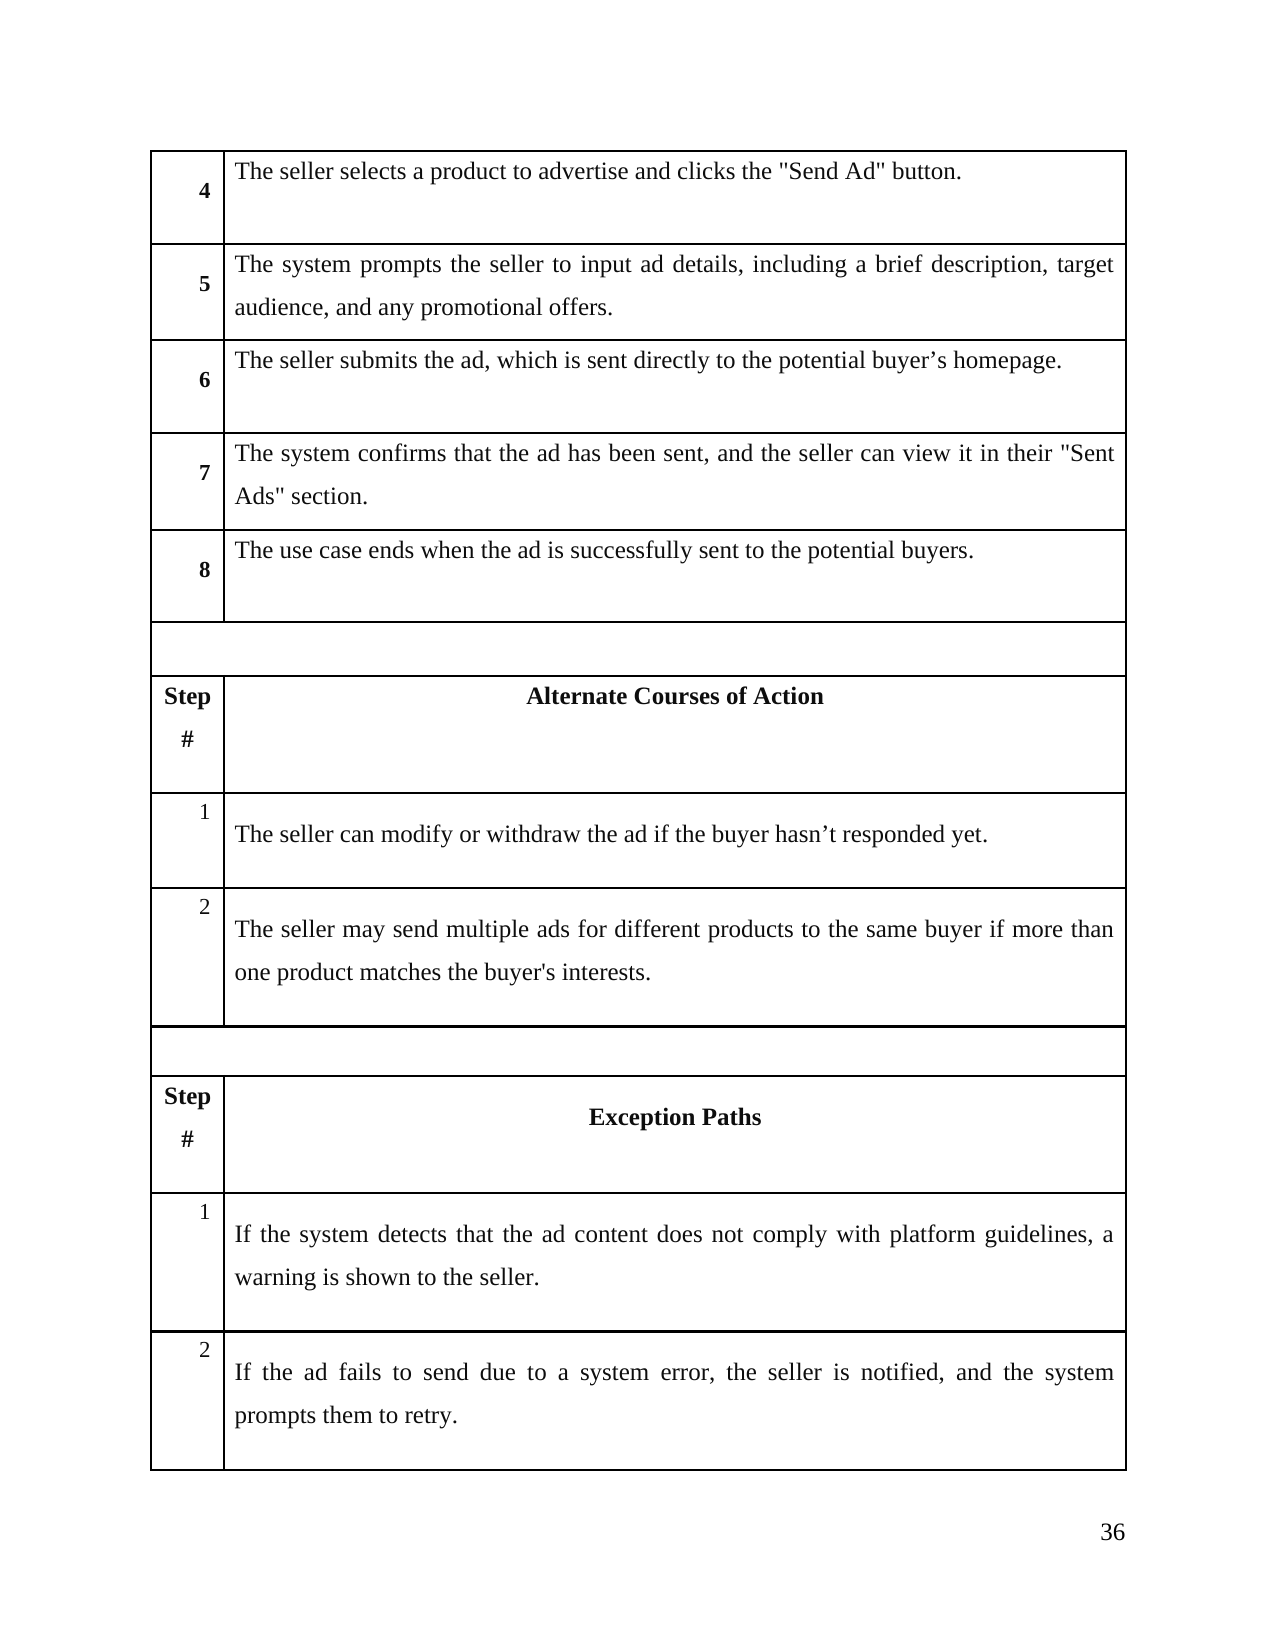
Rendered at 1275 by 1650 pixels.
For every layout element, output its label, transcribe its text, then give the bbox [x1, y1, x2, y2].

table_cell [152, 623, 1125, 675]
table_cell Step # [152, 1077, 223, 1192]
table_cell 2 [152, 1333, 223, 1468]
table_cell 8 [152, 531, 223, 621]
table_cell The use case ends when the ad is successfully sent to the potential buyers. [225, 531, 1125, 621]
table_cell The seller submits the ad, which is sent directly to the potential buyer’s homepage. [225, 341, 1125, 432]
table_cell 6 [152, 341, 223, 432]
table_cell 1 [152, 1194, 223, 1330]
table_cell 5 [152, 245, 223, 339]
table_cell 2 [152, 889, 223, 1025]
table_cell If the ad fails to send due to a system error, the seller is notified, and the system prompts them to retry. [225, 1333, 1125, 1468]
table_cell The system prompts the seller to input ad details, including a brief description, target audience, and any promotional offers. [225, 245, 1125, 339]
table_cell 4 [152, 152, 223, 243]
table_cell The seller selects a product to advertise and clicks the "Send Ad" button. [225, 152, 1125, 243]
table_cell The seller can modify or withdraw the ad if the buyer hasn’t responded yet. [225, 794, 1125, 887]
table_cell 1 [152, 794, 223, 887]
table_cell If the system detects that the ad content does not comply with platform guidelines, a warning is shown to the seller. [225, 1194, 1125, 1330]
table_cell Alternate Courses of Action [225, 677, 1125, 792]
table_cell 7 [152, 434, 223, 528]
table_cell The system confirms that the ad has been sent, and the seller can view it in their "Sent Ads" section. [225, 434, 1125, 528]
table_cell [152, 1028, 1125, 1075]
table_cell The seller may send multiple ads for different products to the same buyer if more than one product matches the buyer's interests. [225, 889, 1125, 1025]
table_cell Exception Paths [225, 1077, 1125, 1192]
table_cell Step # [152, 677, 223, 792]
